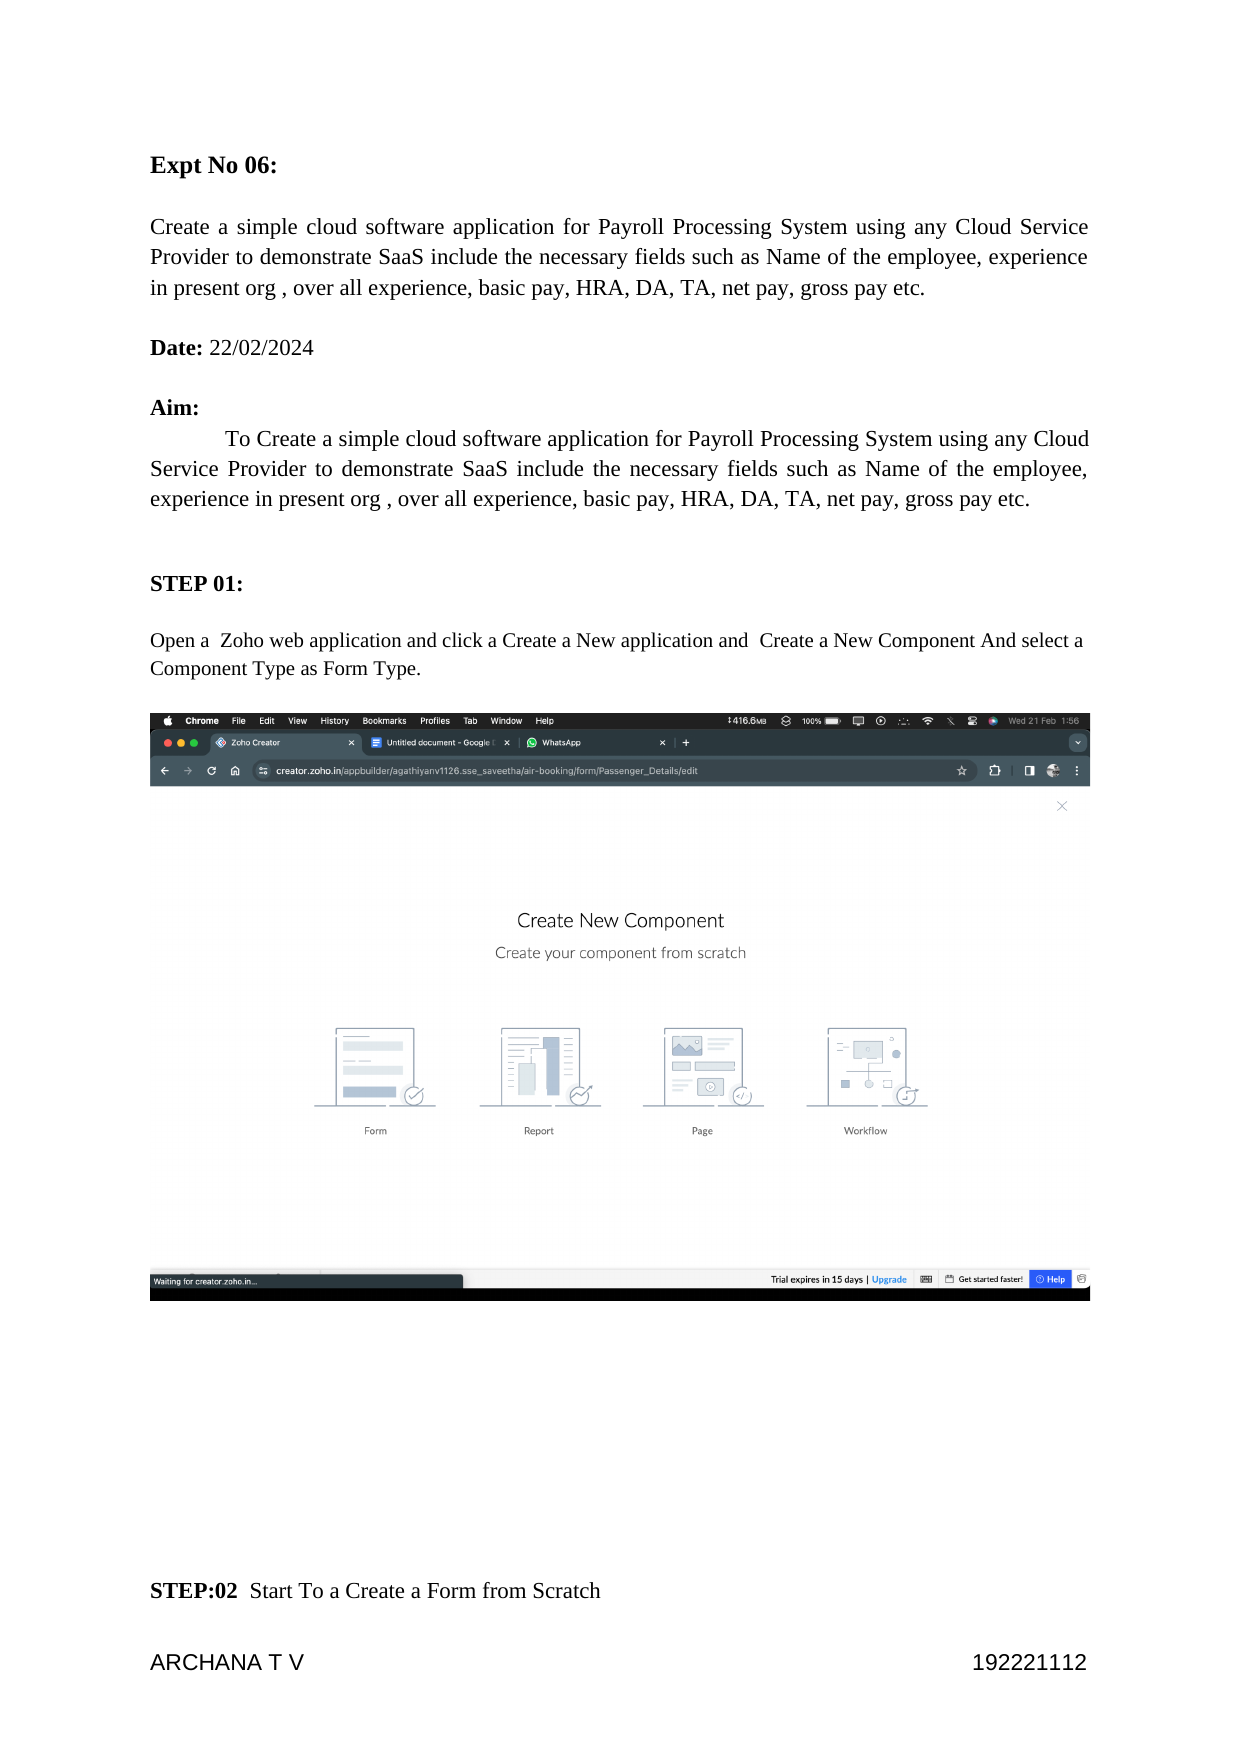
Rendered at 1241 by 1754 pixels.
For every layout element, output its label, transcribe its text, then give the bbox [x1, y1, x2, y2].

text To Create a simple cloud software application for Payroll Processing System using any Cloud Service Provider to demonstrate SaaS include the necessary fields such as Name of the employee, experience in present org , over all experience, basic pay, HRA, DA, TA, net pay, gross pay etc. [150, 425, 1090, 511]
text Date: 22/02/2024 [150, 334, 1090, 360]
text Expt No 06: [150, 150, 1090, 179]
picture [150, 713, 1091, 1301]
text Aim: [150, 394, 1090, 421]
text STEP 01: [150, 570, 1090, 597]
text Create a simple cloud software application for Payroll Processing System using any Cloud Service Provider to demonstrate SaaS include the necessary fields such as Name of the employee, experience in present org , over all experience, basic pay, HRA, DA, TA, net pay, gross pay etc. [150, 213, 1090, 300]
text STEP:02 Start To a Create a Form from Scratch [150, 1577, 1090, 1603]
text Open a Zoho web application and click a Create a New application and Create a New Component And select a Component Type as Form Type. [150, 628, 1090, 680]
